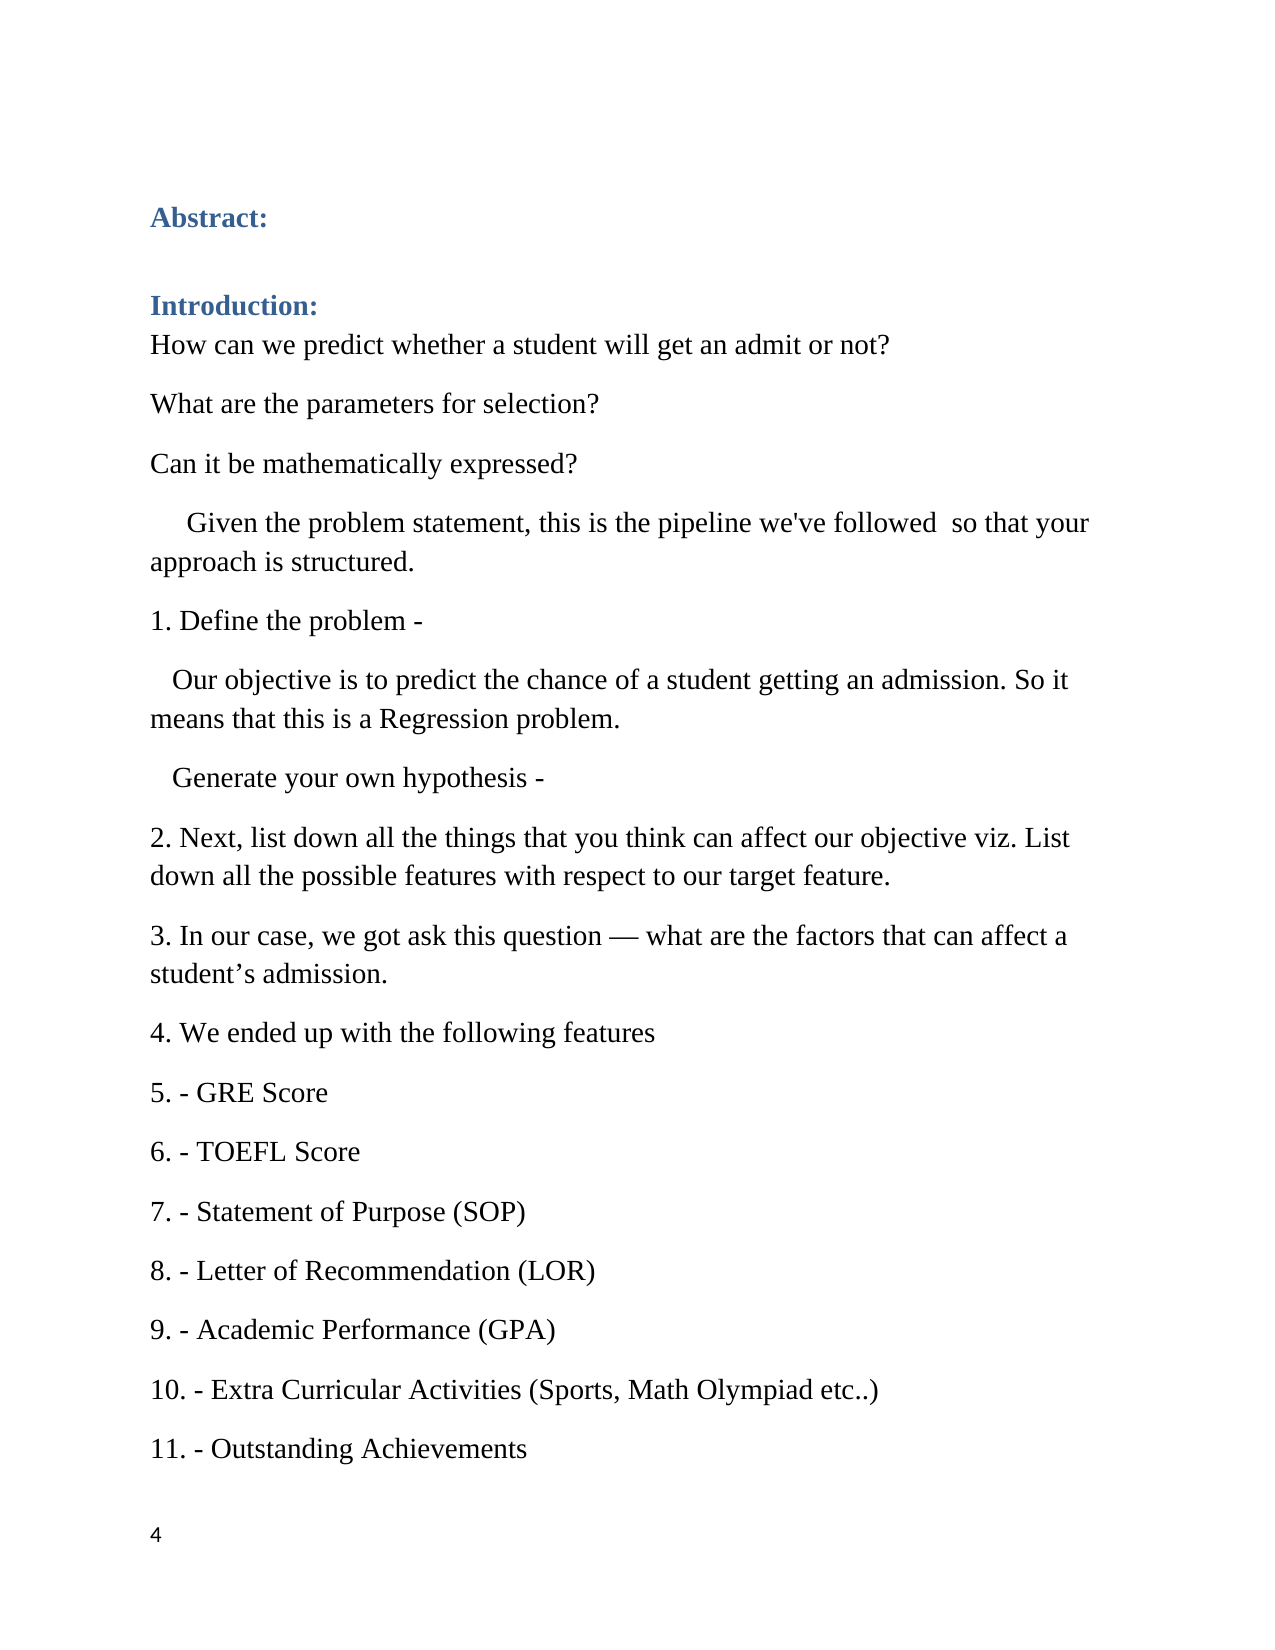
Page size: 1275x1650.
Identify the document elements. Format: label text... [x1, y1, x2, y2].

text 11. - Outstanding Achievements [150, 1431, 1125, 1465]
text 10. - Extra Curricular Activities (Sports, Math Olympiad etc..) [150, 1372, 1125, 1405]
text 4. We ended up with the following features [150, 1016, 1125, 1049]
text Can it be mathematically expressed? [150, 446, 1125, 479]
subtitle Abstract: [150, 200, 1125, 233]
text 1. Define the problem - [150, 603, 1125, 637]
text 7. - Statement of Purpose (SOP) [150, 1194, 1125, 1227]
text 5. - GRE Score [150, 1075, 1125, 1108]
text Generate your own hypothesis - [150, 760, 1125, 794]
subtitle Introduction: [150, 288, 1125, 322]
text What are the parameters for selection? [150, 386, 1125, 420]
text Given the problem statement, this is the pipeline we've followed so that your approach is structured. [150, 505, 1125, 577]
text 3. In our case, we got ask this question — what are the factors that can affect a student’s admission. [150, 918, 1125, 990]
text 2. Next, list down all the things that you think can affect our objective viz. List down all the possible features with respect to our target feature. [150, 820, 1125, 892]
text 6. - TOEFL Score [150, 1134, 1125, 1168]
text How can we predict whether a student will get an admit or not? [150, 327, 1125, 361]
text 8. - Letter of Recommendation (LOR) [150, 1253, 1125, 1287]
text Our objective is to predict the chance of a student getting an admission. So it means that this is a Regression problem. [150, 662, 1125, 734]
text 9. - Academic Performance (GPA) [150, 1312, 1125, 1346]
